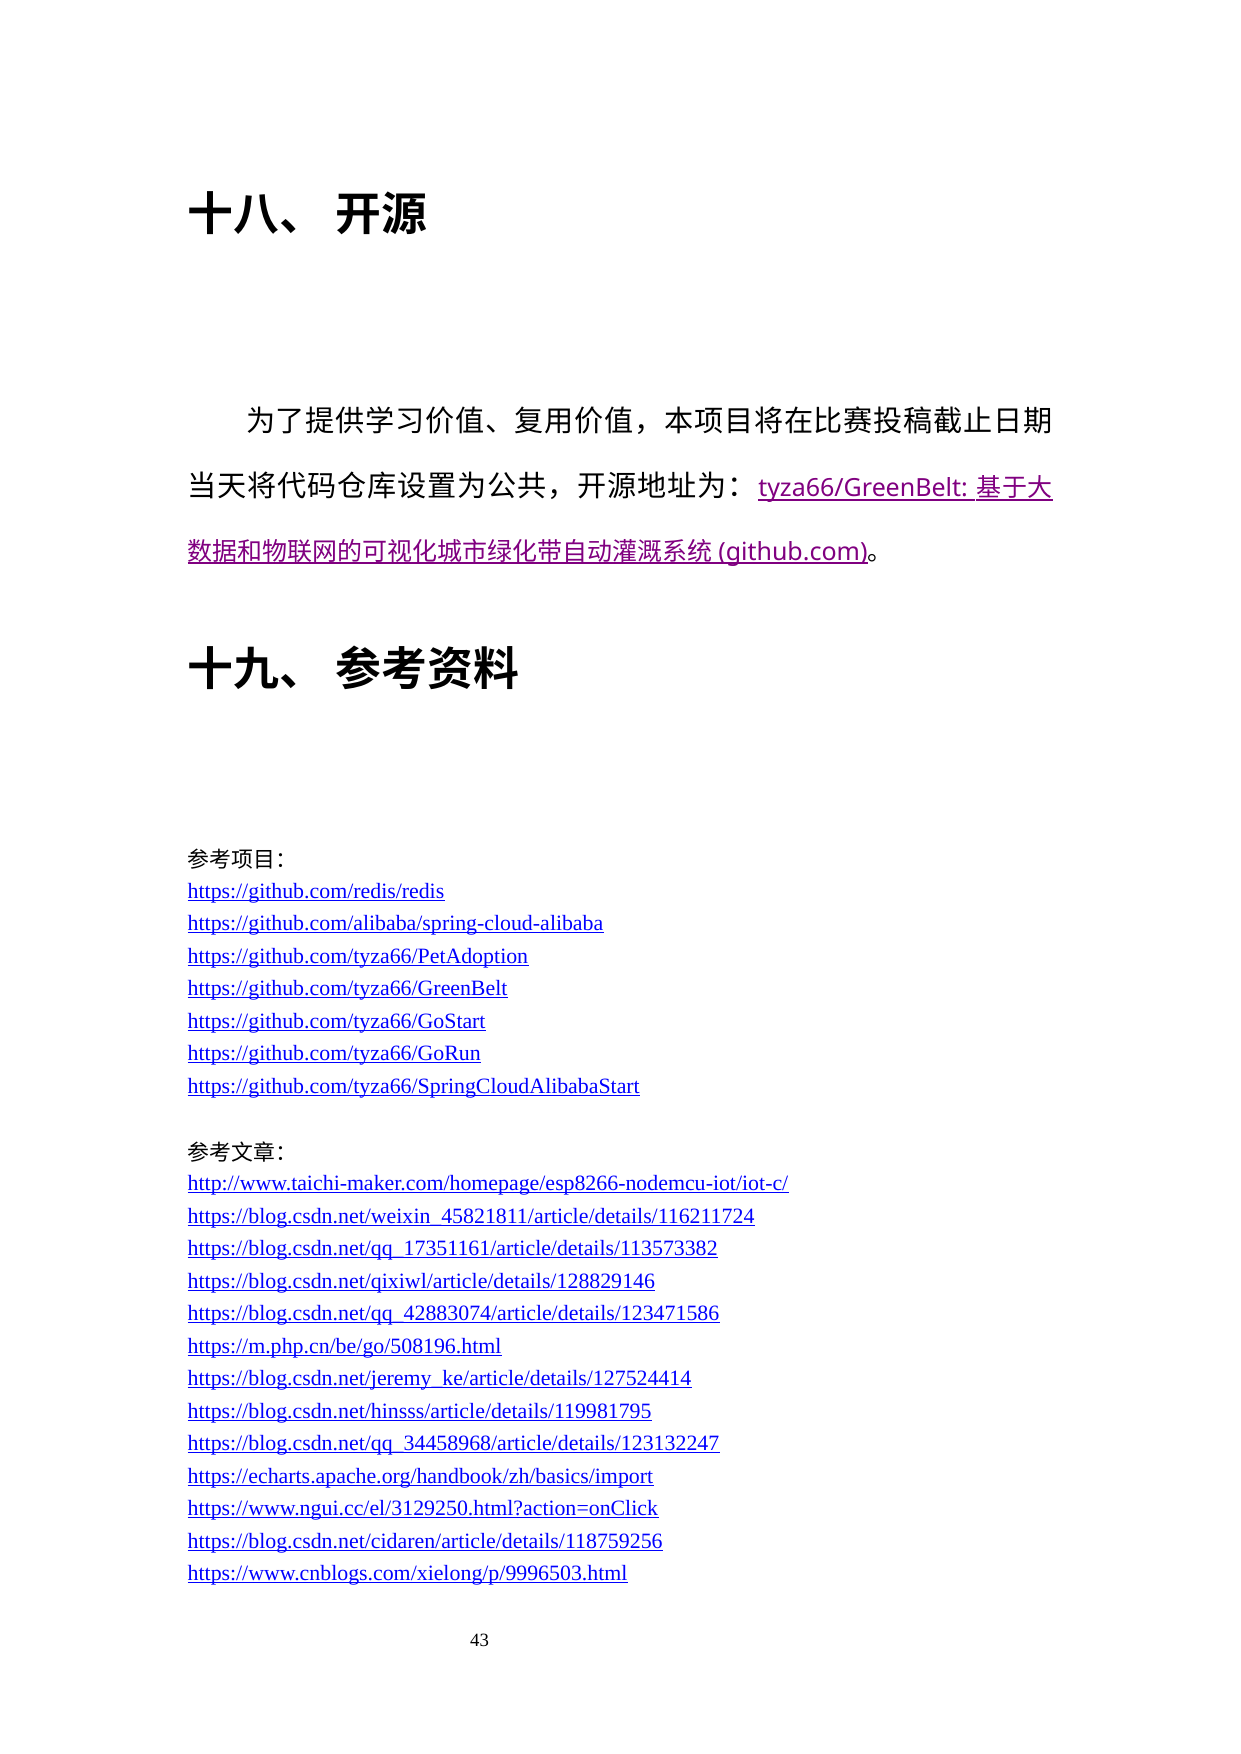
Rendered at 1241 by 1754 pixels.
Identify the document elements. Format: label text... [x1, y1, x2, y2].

text http://www.taichi-maker.com/homepage/esp8266-nodemcu-iot/iot-c/ [187, 1167, 1053, 1199]
text https://blog.csdn.net/jeremy_ke/article/details/127524414 [187, 1362, 1053, 1394]
text https://blog.csdn.net/cidaren/article/details/118759256 [187, 1524, 1053, 1557]
text https://blog.csdn.net/hinsss/article/details/119981795 [187, 1394, 1053, 1427]
text https://github.com/tyza66/PetAdoption [187, 939, 1053, 972]
text https://blog.csdn.net/qixiwl/article/details/128829146 [187, 1264, 1053, 1297]
subtitle 参考资料 [187, 617, 1053, 714]
text https://blog.csdn.net/qq_34458968/article/details/123132247 [187, 1427, 1053, 1459]
text https://blog.csdn.net/qq_17351161/article/details/113573382 [187, 1232, 1053, 1264]
text https://github.com/tyza66/GreenBelt [187, 972, 1053, 1004]
text https://github.com/tyza66/GoStart [187, 1004, 1053, 1037]
text 参考项目： [187, 842, 1053, 874]
text https://github.com/tyza66/SpringCloudAlibabaStart [187, 1069, 1053, 1102]
text https://github.com/tyza66/GoRun [187, 1037, 1053, 1069]
text 参考文章： [187, 1134, 1053, 1167]
text https://github.com/redis/redis [187, 874, 1053, 907]
text https://blog.csdn.net/qq_42883074/article/details/123471586 [187, 1297, 1053, 1329]
subtitle 开源 [187, 162, 1053, 259]
text https://m.php.cn/be/go/508196.html [187, 1329, 1053, 1362]
text https://www.ngui.cc/el/3129250.html?action=onClick [187, 1492, 1053, 1524]
text https://www.cnblogs.com/xielong/p/9996503.html [187, 1557, 1053, 1589]
text https://github.com/alibaba/spring-cloud-alibaba [187, 907, 1053, 939]
text https://blog.csdn.net/weixin_45821811/article/details/116211724 [187, 1199, 1053, 1232]
text 为了提供学习价值、复用价值，本项目将在比赛投稿截止日期当天将代码仓库设置为公共，开源地址为：tyza66/GreenBelt: 基于大数据和物联网的可视化城市绿化带自动灌溉系统 (github.com)。 [187, 387, 1053, 582]
text https://echarts.apache.org/handbook/zh/basics/import [187, 1459, 1053, 1492]
